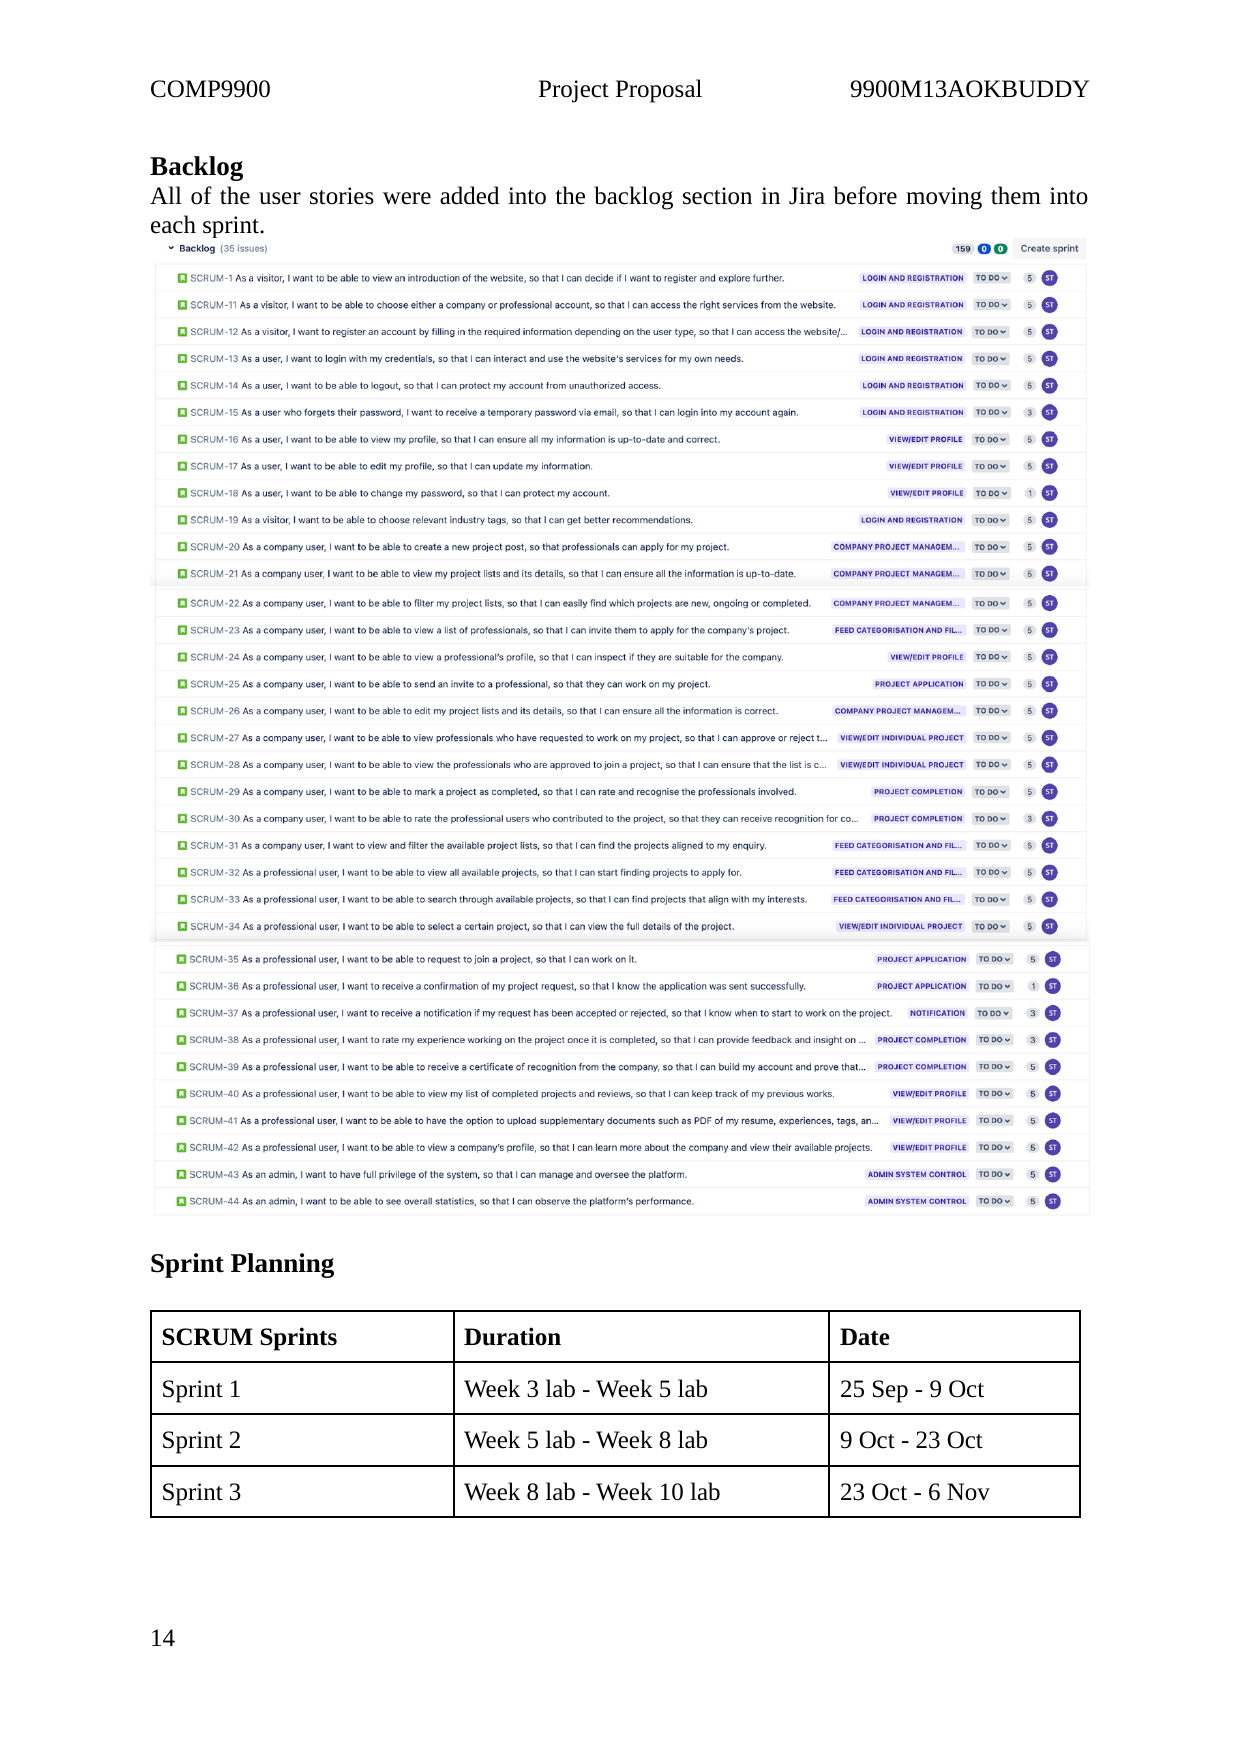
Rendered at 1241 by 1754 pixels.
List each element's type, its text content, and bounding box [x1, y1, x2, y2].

table_cell 25 Sep - 9 Oct [830, 1363, 1079, 1413]
text Backlog All of the user stories were added into the backlog section in Jira before moving them into each sprint. [150, 150, 1090, 238]
table_header Date [830, 1312, 1079, 1361]
table_cell Sprint 2 [152, 1415, 453, 1464]
text Sprint Planning [150, 1247, 1090, 1278]
table_cell Week 5 lab - Week 8 lab [455, 1415, 828, 1464]
table_header SCRUM Sprints [152, 1312, 453, 1361]
table_cell Sprint 3 [152, 1467, 453, 1516]
table_cell Week 3 lab - Week 5 lab [455, 1363, 828, 1413]
table_cell 9 Oct - 23 Oct [830, 1415, 1079, 1464]
picture [150, 238, 1091, 1219]
table_cell Sprint 1 [152, 1363, 453, 1413]
table_cell Week 8 lab - Week 10 lab [455, 1467, 828, 1516]
table_cell 23 Oct - 6 Nov [830, 1467, 1079, 1516]
table_header Duration [455, 1312, 828, 1361]
